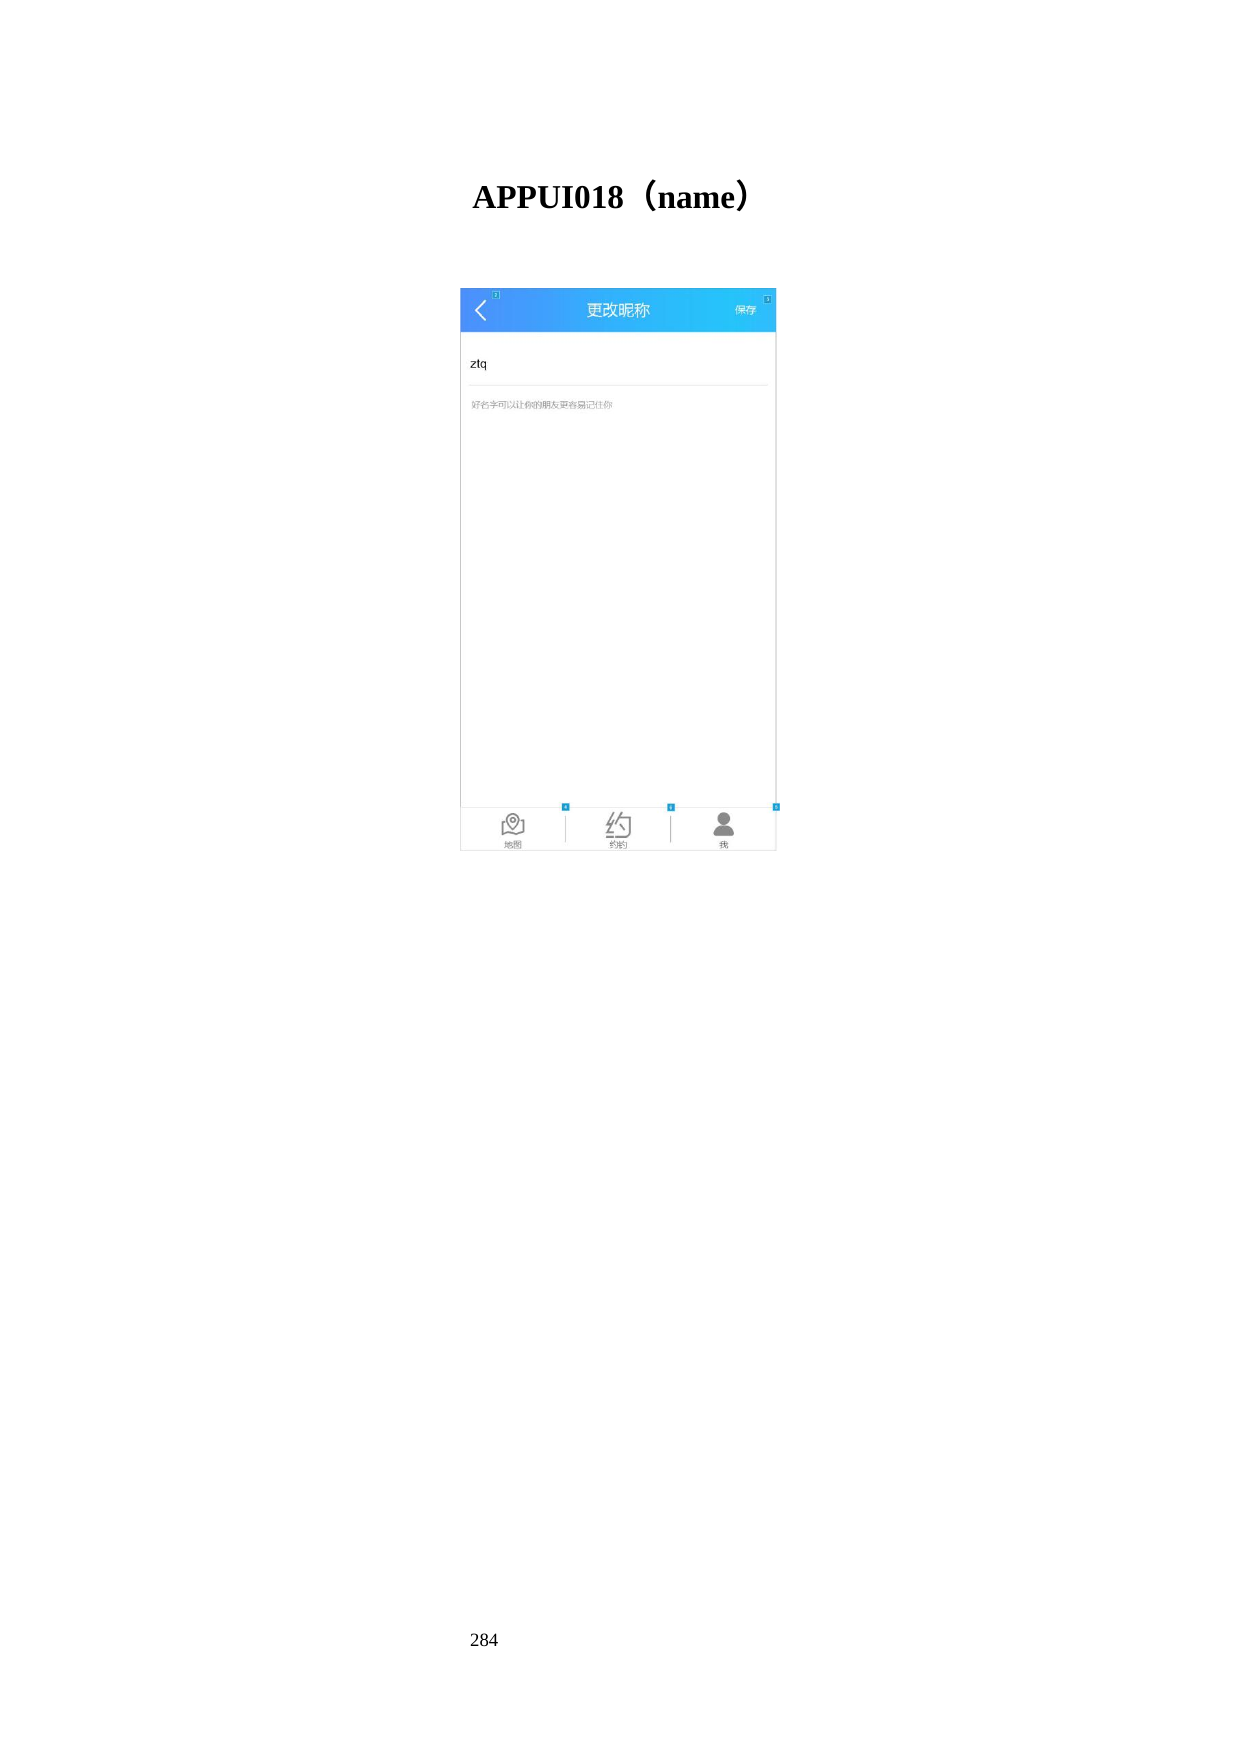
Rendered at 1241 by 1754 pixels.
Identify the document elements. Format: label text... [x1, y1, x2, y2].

picture [460, 288, 780, 851]
subtitle APPUI018（name） [187, 162, 1053, 227]
